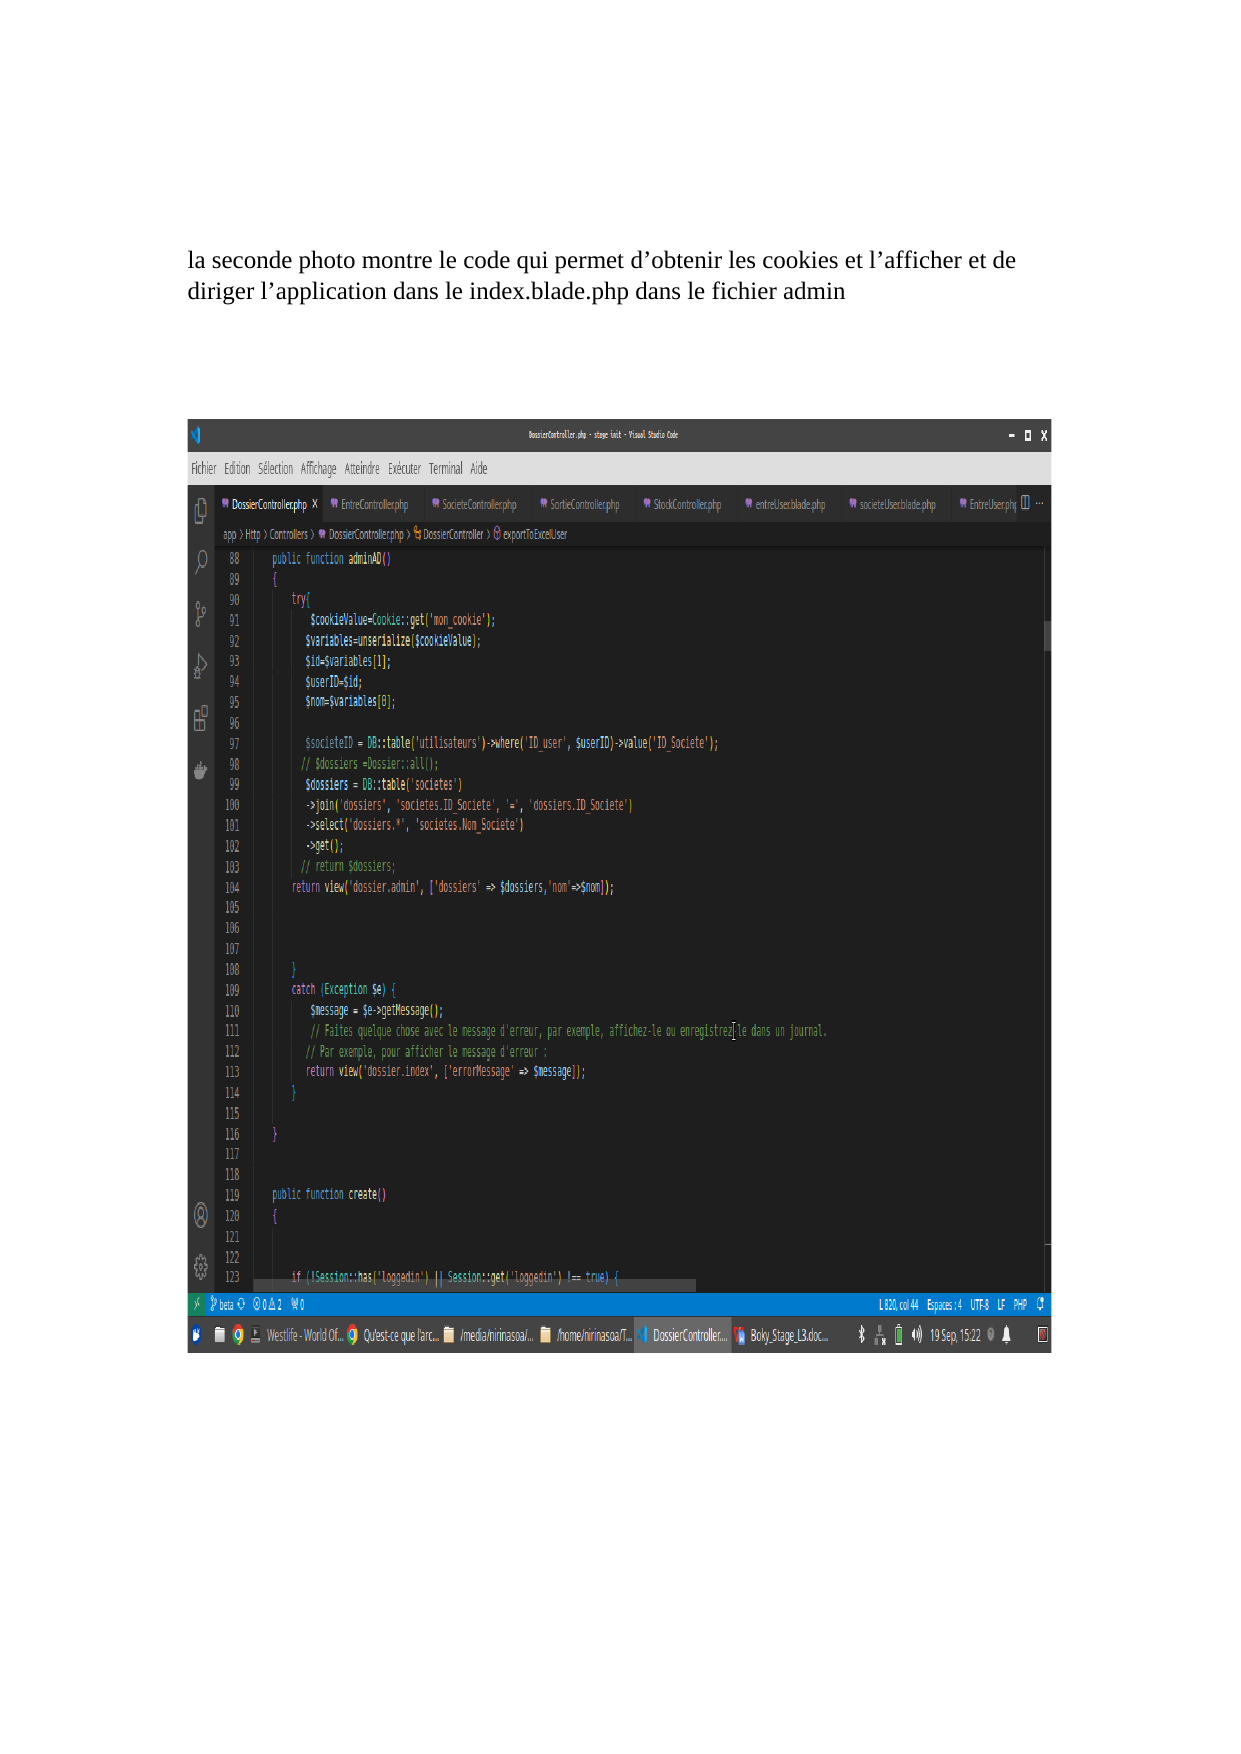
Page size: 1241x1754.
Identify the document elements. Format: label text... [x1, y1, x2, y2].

text la seconde photo montre le code qui permet d’obtenir les cookies et l’afficher et de diriger l’application dans le index.blade.php dans le fichier admin [187, 245, 1053, 305]
picture [187, 419, 1052, 1353]
